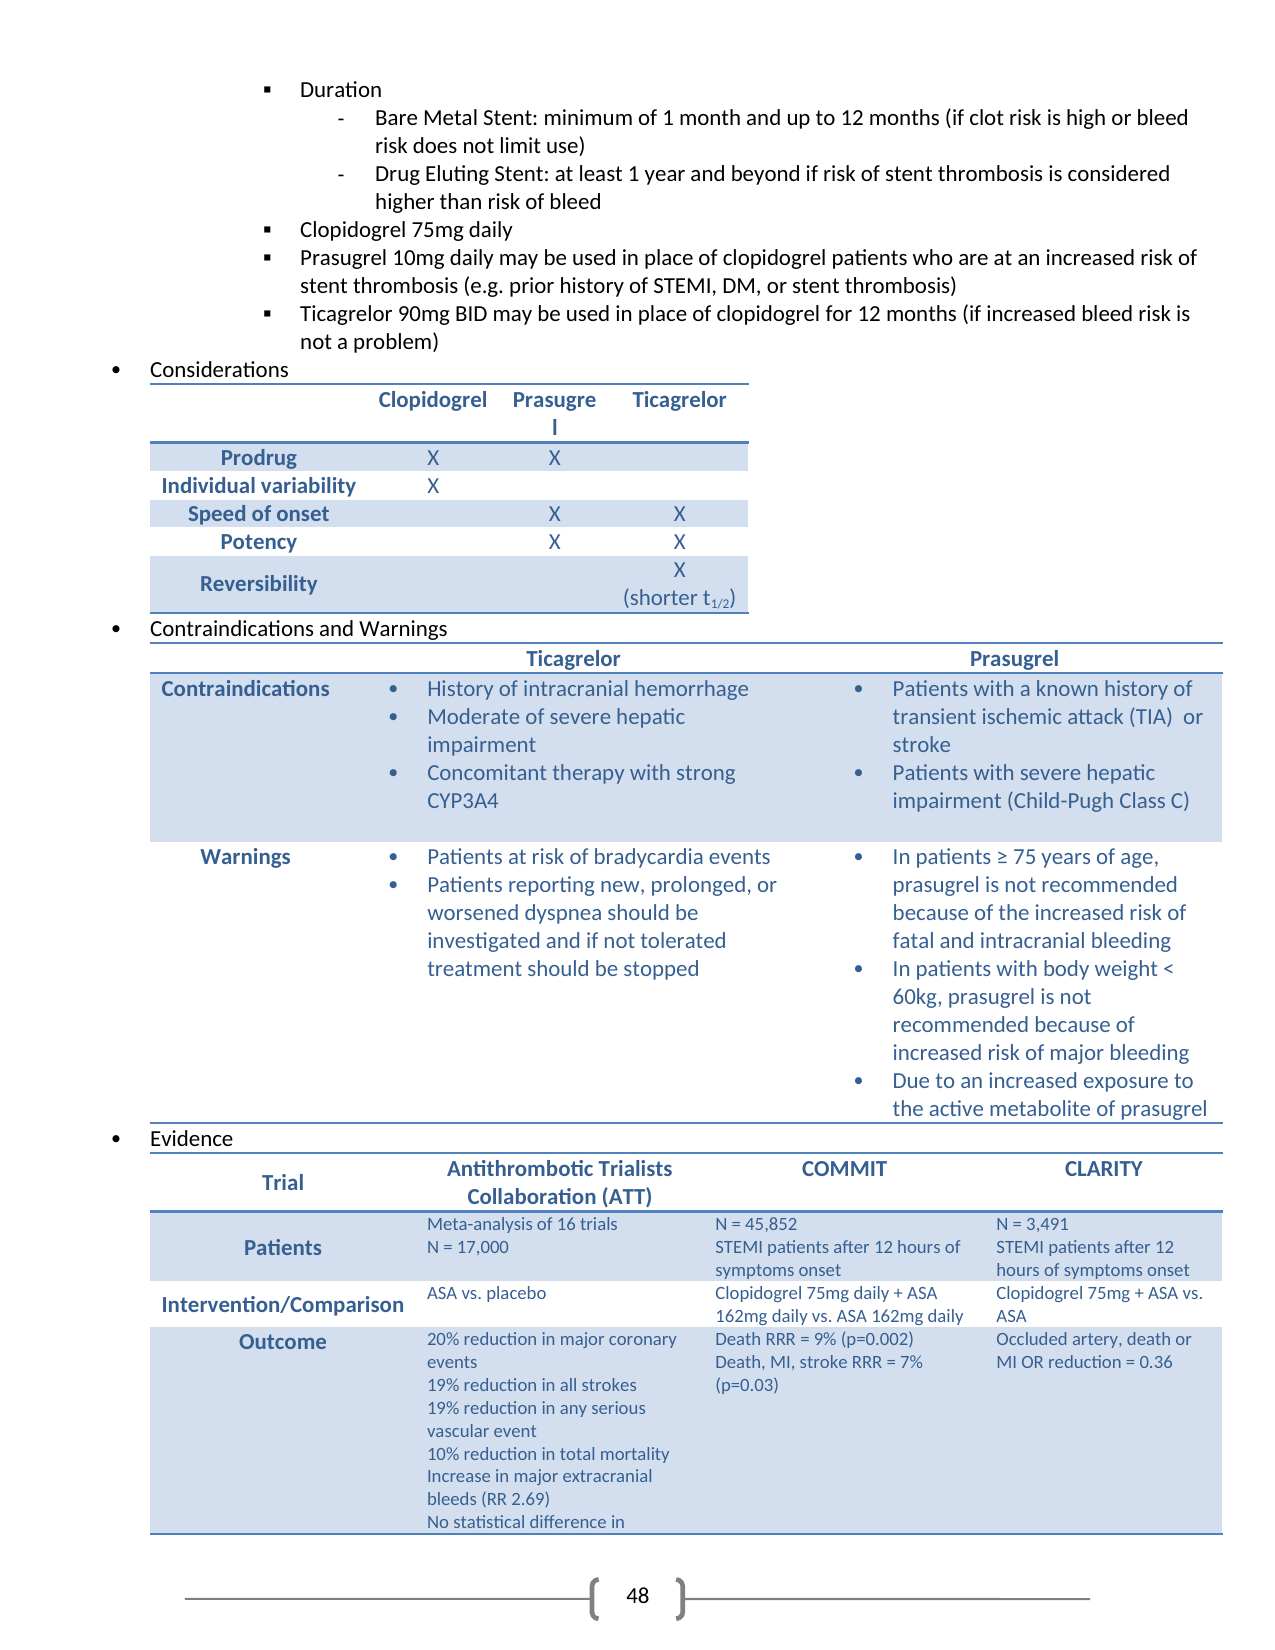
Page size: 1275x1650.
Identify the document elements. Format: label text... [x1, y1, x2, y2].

list Ticagrelor 90mg BID may be used in place of clopidogrel for 12 months (if increased bleed risk is not a problem) [262, 299, 1200, 355]
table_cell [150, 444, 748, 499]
list Bare Metal Stent: minimum of 1 month and up to 12 months (if clot risk is high or bleed risk does not limit use) [337, 103, 1200, 159]
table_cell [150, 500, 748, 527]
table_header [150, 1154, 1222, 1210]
list Considerations [112, 355, 1200, 383]
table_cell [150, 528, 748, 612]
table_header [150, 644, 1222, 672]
list Prasugrel 10mg daily may be used in place of clopidogrel patients who are at an increased risk of stent thrombosis (e.g. prior history of STEMI, DM, or stent thrombosis) [262, 243, 1200, 299]
list Clopidogrel 75mg daily [262, 215, 1200, 243]
list Evidence [112, 1124, 1200, 1152]
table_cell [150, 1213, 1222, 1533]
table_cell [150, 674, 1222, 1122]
list Duration [262, 75, 1200, 103]
list Drug Eluting Stent: at least 1 year and beyond if risk of stent thrombosis is considered higher than risk of bleed [337, 159, 1200, 215]
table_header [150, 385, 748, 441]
list Contraindications and Warnings [112, 614, 1200, 642]
